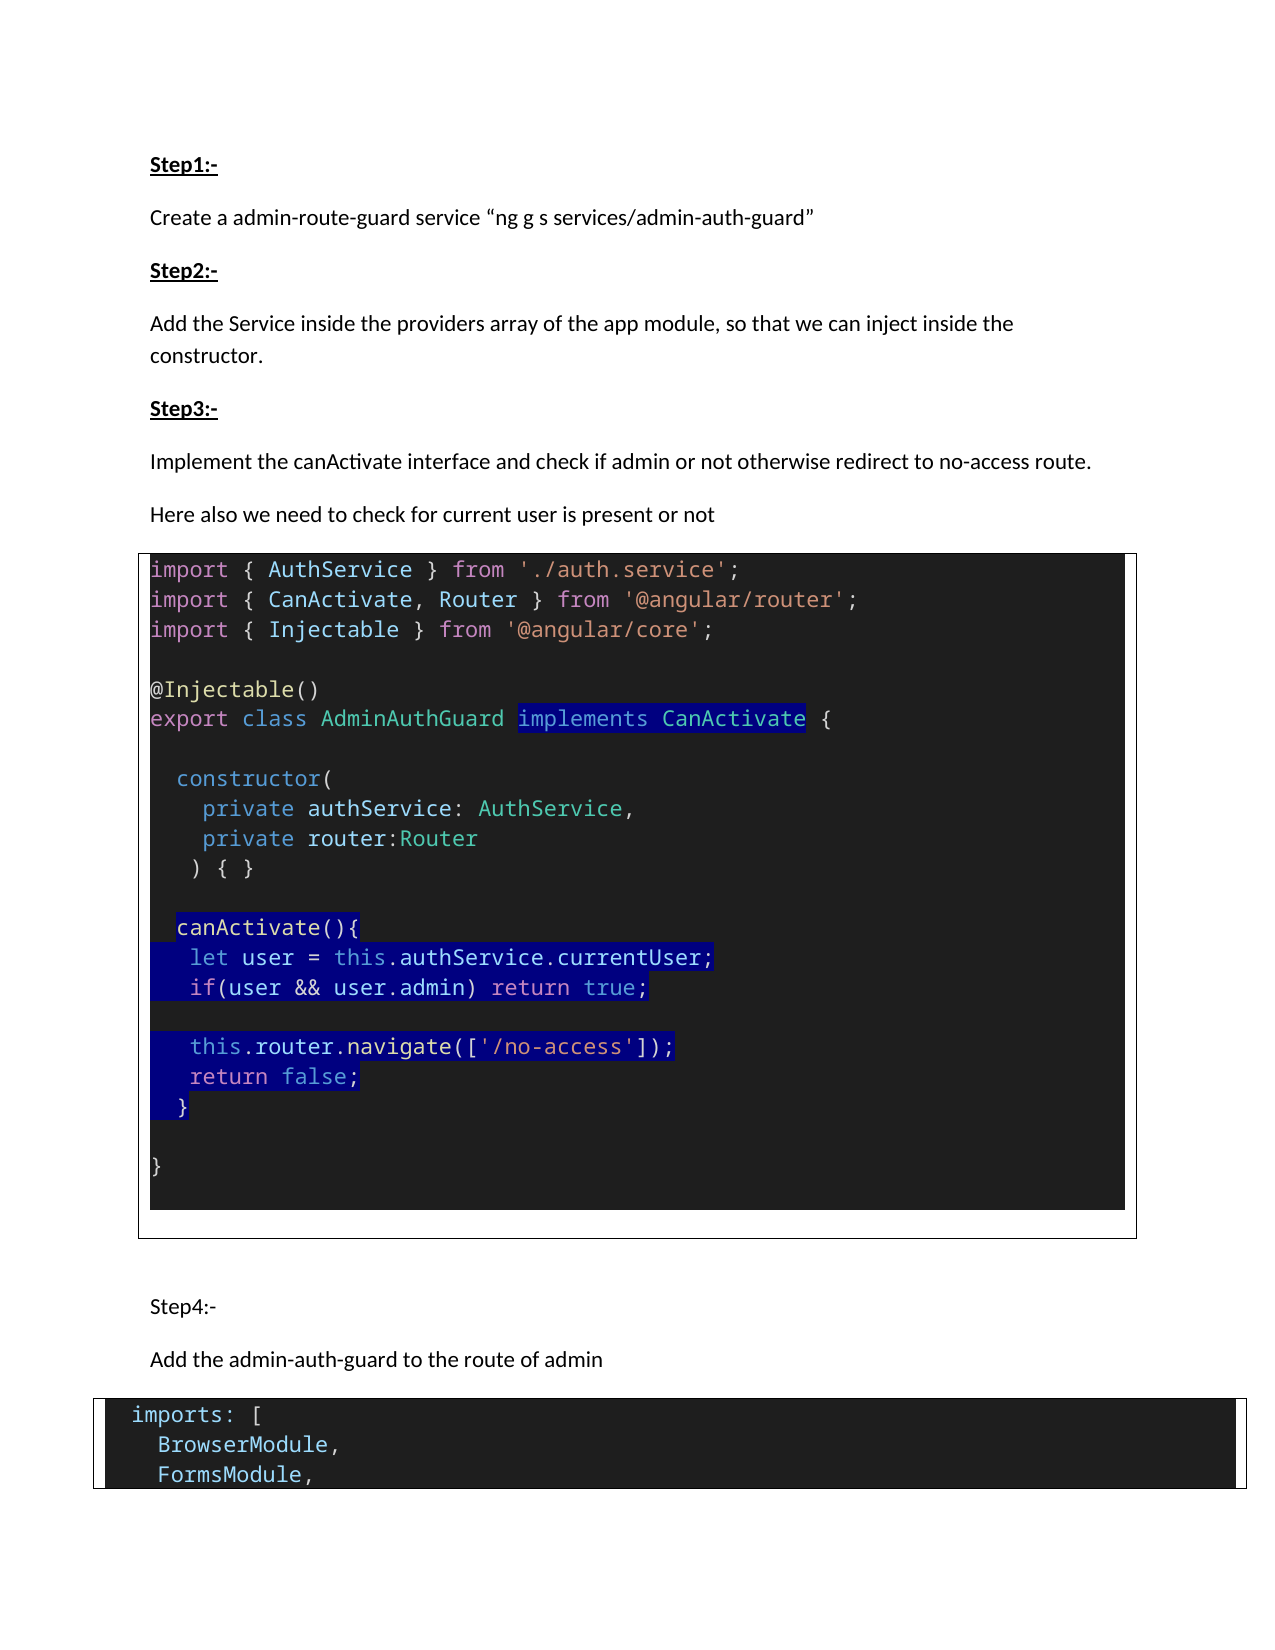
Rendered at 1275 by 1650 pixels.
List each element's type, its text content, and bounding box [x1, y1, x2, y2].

table_header import { AuthService } from './auth.service'; import { CanActivate, Router } from '@angular/router'; import { Injectable } from '@angular/core'; @Injectable() export class AdminAuthGuard implements CanActivate { constructor( private authService: AuthService, private router:Router ) { } canActivate(){ let user = this.authService.currentUser; if(user && user.admin) return true; this.router.navigate(['/no-access']); return false; } } [139, 554, 1136, 1238]
text Step4:- [150, 1292, 1125, 1320]
text Create a admin-route-guard service “ng g s services/admin-auth-guard” [150, 203, 1125, 231]
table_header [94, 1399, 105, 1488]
text Add the admin-auth-guard to the route of admin [150, 1345, 1125, 1373]
text Here also we need to check for current user is present or not [150, 500, 1125, 528]
text Step2:- [150, 256, 1125, 284]
text Step3:- [150, 394, 1125, 422]
text Step1:- [150, 150, 1125, 178]
text Add the Service inside the providers array of the app module, so that we can inject inside the constructor. [150, 309, 1125, 369]
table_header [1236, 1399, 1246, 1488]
text Implement the canActivate interface and check if admin or not otherwise redirect to no-access route. [150, 447, 1125, 475]
